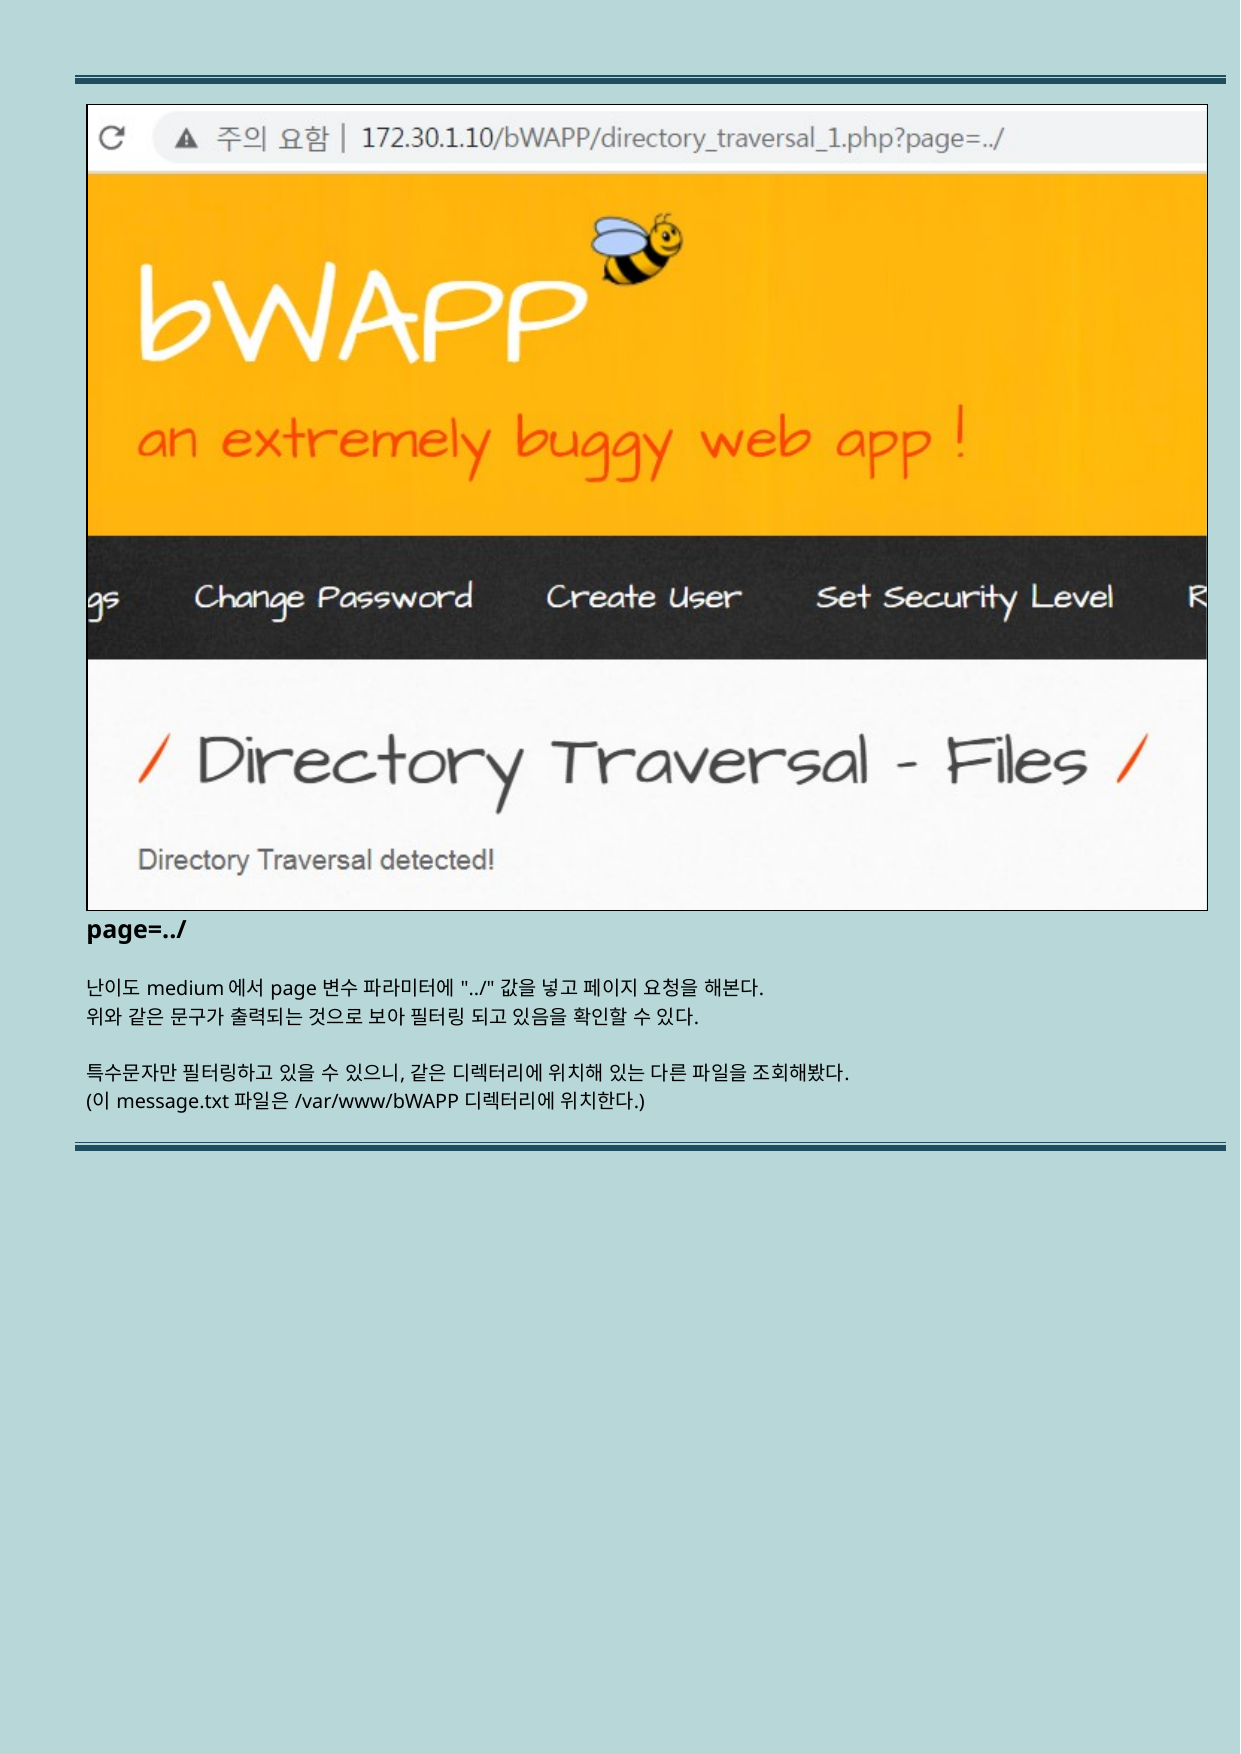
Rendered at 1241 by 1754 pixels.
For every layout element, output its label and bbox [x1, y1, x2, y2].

picture [88, 105, 1207, 910]
table_header [75, 84, 1226, 1141]
